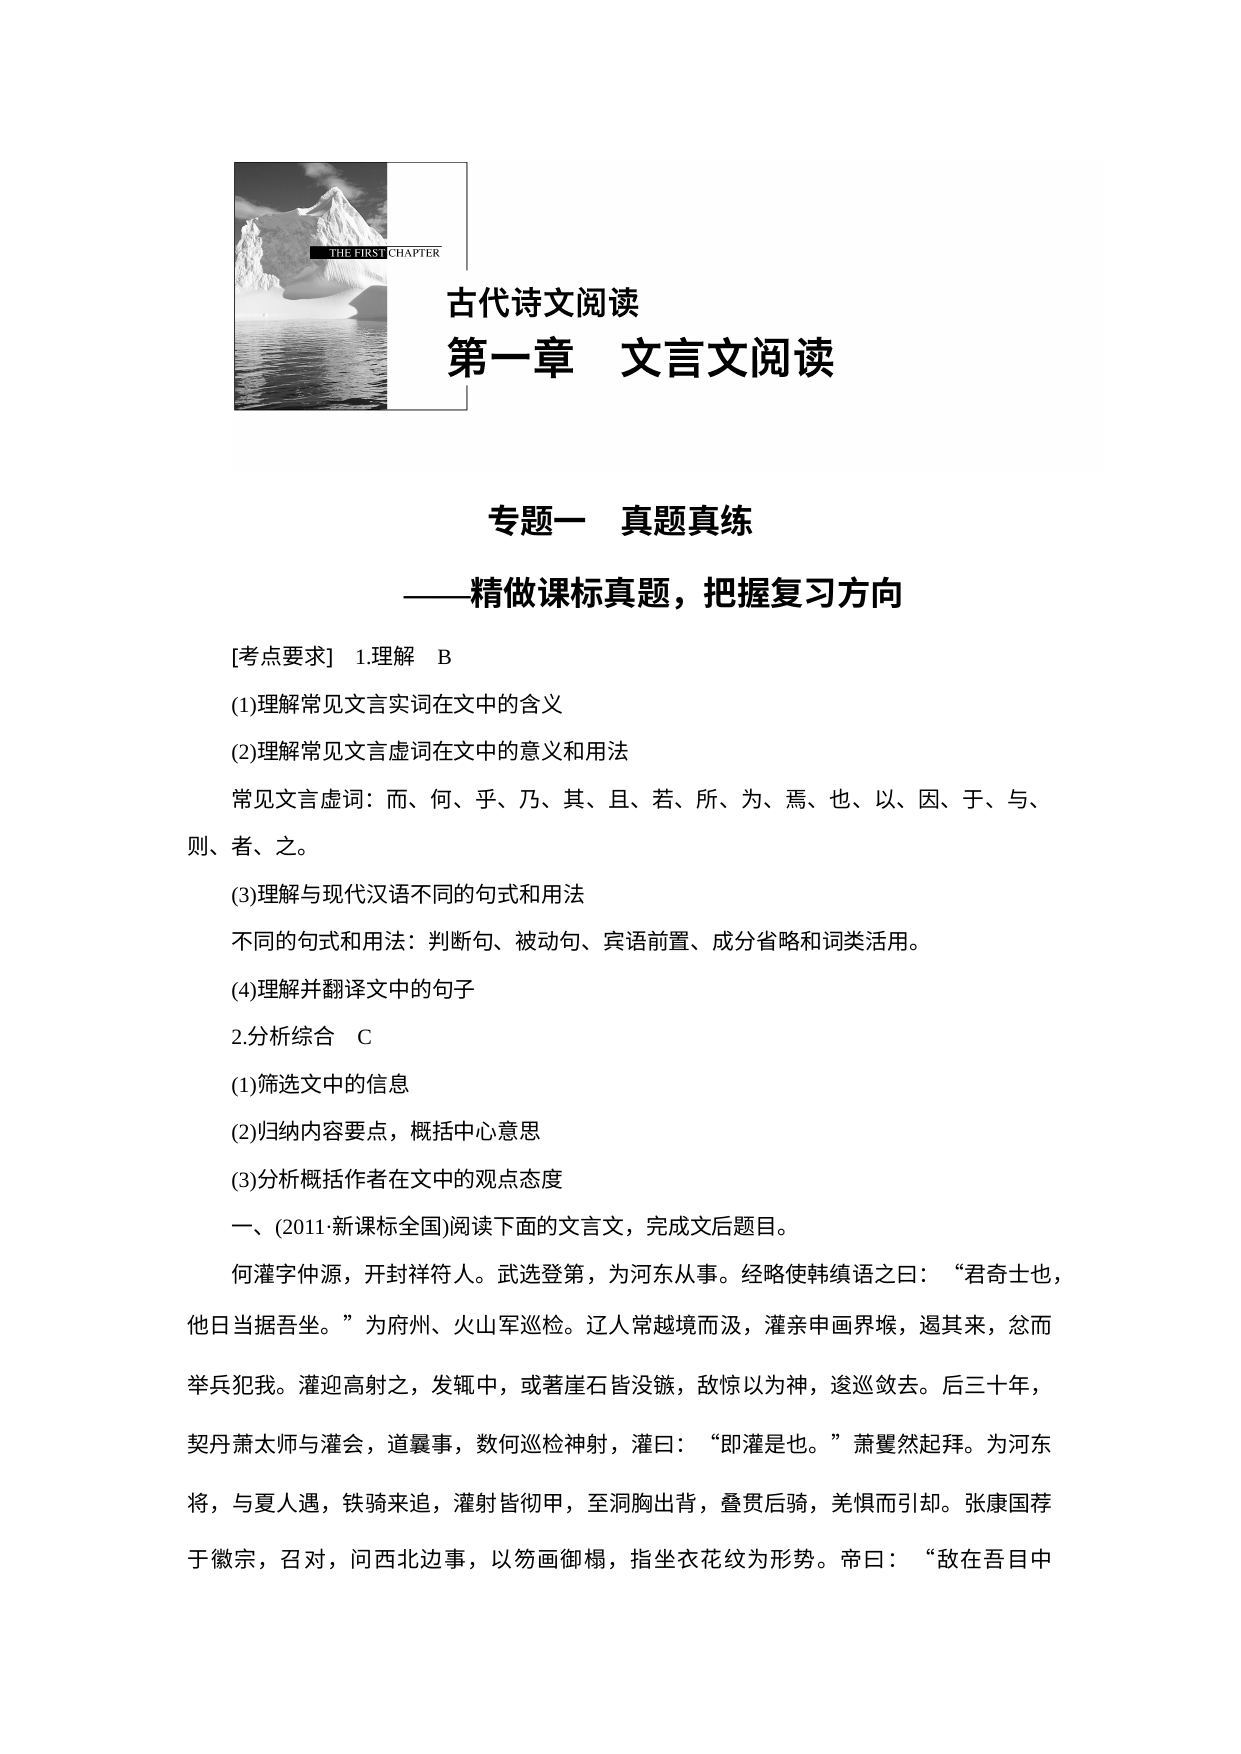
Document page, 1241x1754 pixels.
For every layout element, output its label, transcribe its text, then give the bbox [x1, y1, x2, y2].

text (4)理解并翻译文中的句子 [187, 972, 1053, 1003]
text 不同的句式和用法：判断句、被动句、宾语前置、成分省略和词类活用。 [187, 924, 1053, 956]
picture [231, 162, 1107, 471]
text (1)筛选文中的信息 [187, 1067, 1053, 1098]
text (3)分析概括作者在文中的观点态度 [187, 1162, 1053, 1193]
text ——精做课标真题，把握复习方向 [187, 567, 1053, 615]
text (2)理解常见文言虚词在文中的意义和用法 [187, 734, 1053, 766]
text 常见文言虚词：而、何、乎、乃、其、且、若、所、为、焉、也、以、因、于、与、则、者、之。 [187, 782, 1053, 861]
text 一、(2011·新课标全国)阅读下面的文言文，完成文后题目。 [187, 1209, 1053, 1241]
text 2.分析综合 C [187, 1019, 1053, 1051]
text (1)理解常见文言实词在文中的含义 [187, 687, 1053, 718]
text [考点要求] 1.理解 B [187, 639, 1053, 671]
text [187, 1257, 1053, 1573]
text (2)归纳内容要点，概括中心意思 [187, 1114, 1053, 1146]
text (3)理解与现代汉语不同的句式和用法 [187, 877, 1053, 908]
